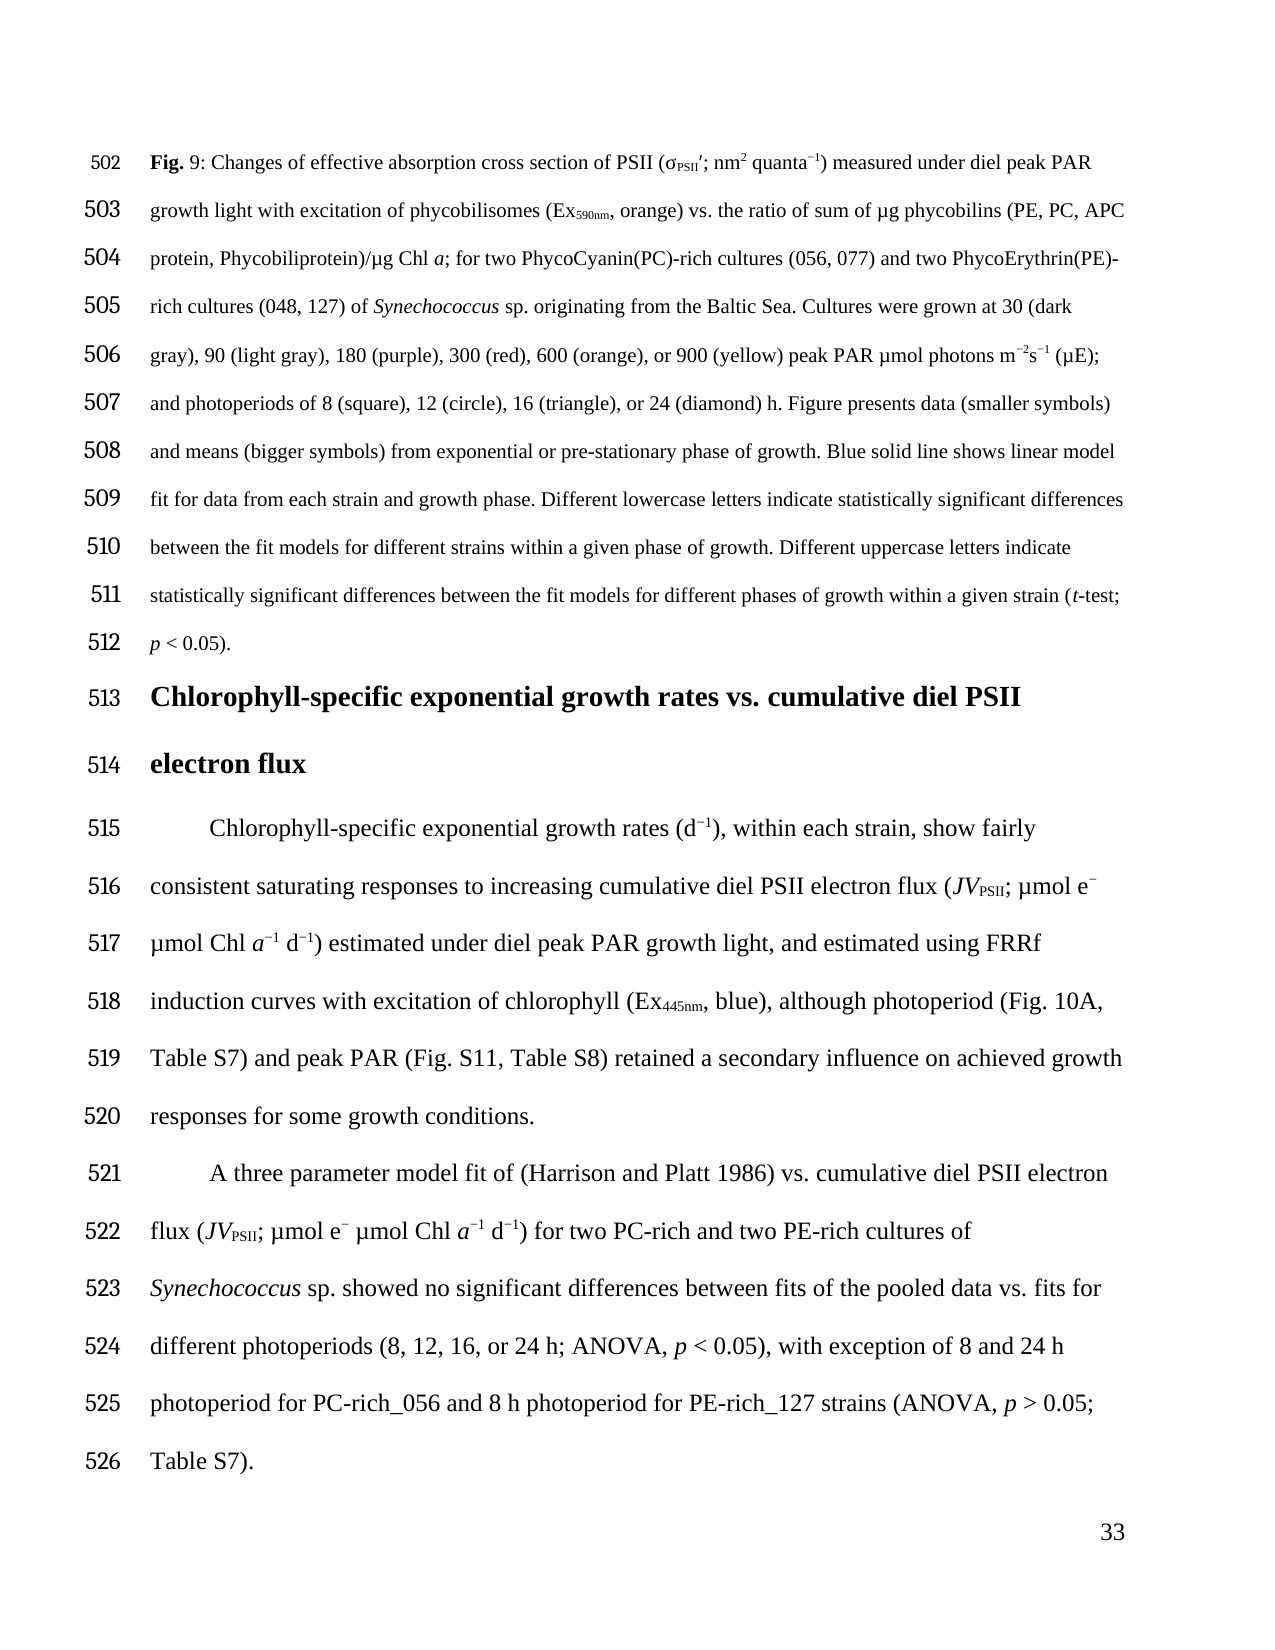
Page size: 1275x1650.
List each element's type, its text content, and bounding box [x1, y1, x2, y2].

text Fig. 9: Changes of effective absorption cross section of PSII (σPSIIʹ; nm2 quanta−1) measured under diel peak PAR growth light with excitation of phycobilisomes (Ex590nm, orange) vs. the ratio of sum of µg phycobilins (PE, PC, APC protein, Phycobiliprotein)/µg Chl a; for two PhycoCyanin(PC)-rich cultures (056, 077) and two PhycoErythrin(PE)-rich cultures (048, 127) of Synechococcus sp. originating from the Baltic Sea. Cultures were grown at 30 (dark gray), 90 (light gray), 180 (purple), 300 (red), 600 (orange), or 900 (yellow) peak PAR µmol photons m−2s−1 (µE); and photoperiods of 8 (square), 12 (circle), 16 (triangle), or 24 (diamond) h. Figure presents data (smaller symbols) and means (bigger symbols) from exponential or pre-stationary phase of growth. Blue solid line shows linear model fit for data from each strain and growth phase. Different lowercase letters indicate statistically significant differences between the fit models for different strains within a given phase of growth. Different uppercase letters indicate statistically significant differences between the fit models for different phases of growth within a given strain (t-test; p < 0.05). [150, 150, 1125, 655]
subtitle Chlorophyll-specific exponential growth rates vs. cumulative diel PSII electron flux [150, 679, 1125, 780]
text A three parameter model fit of (Harrison and Platt 1986) vs. cumulative diel PSII electron flux (JVPSII; µmol e− µmol Chl a−1 d−1) for two PC-rich and two PE-rich cultures of Synechococcus sp. showed no significant differences between fits of the pooled data vs. fits for different photoperiods (8, 12, 16, or 24 h; ANOVA, p < 0.05), with exception of 8 and 24 h photoperiod for PC-rich_056 and 8 h photoperiod for PE-rich_127 strains (ANOVA, p > 0.05; Table S7). [150, 1158, 1125, 1475]
text Chlorophyll-specific exponential growth rates (d−1), within each strain, show fairly consistent saturating responses to increasing cumulative diel PSII electron flux (JVPSII; µmol e− µmol Chl a−1 d−1) estimated under diel peak PAR growth light, and estimated using FRRf induction curves with excitation of chlorophyll (Ex445nm, blue), although photoperiod (Fig. 10A, Table S7) and peak PAR (Fig. S11, Table S8) retained a secondary influence on achieved growth responses for some growth conditions. [150, 813, 1125, 1130]
